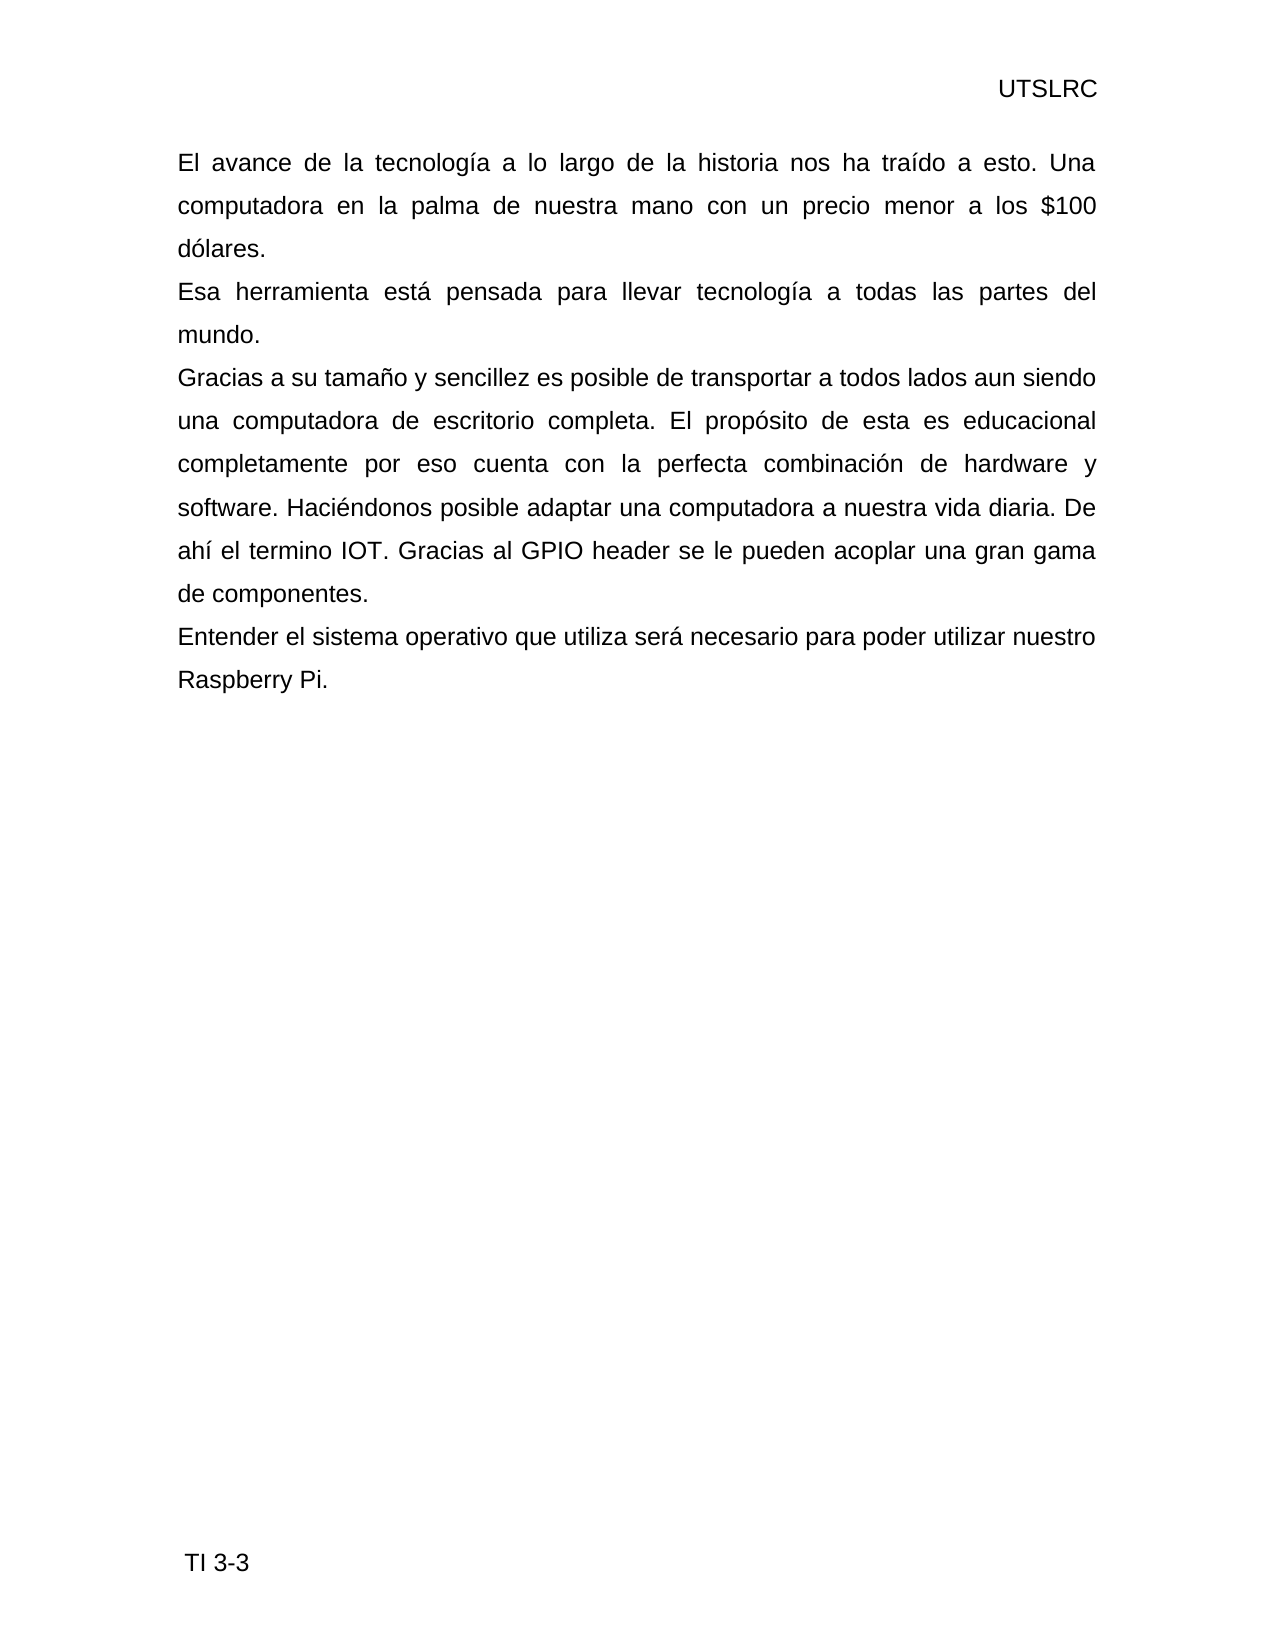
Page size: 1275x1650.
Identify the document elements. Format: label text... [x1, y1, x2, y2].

text Gracias a su tamaño y sencillez es posible de transportar a todos lados aun siendo una computadora de escritorio completa. El propósito de esta es educacional completamente por eso cuenta con la perfecta combinación de hardware y software. Haciéndonos posible adaptar una computadora a nuestra vida diaria. De ahí el termino IOT. Gracias al GPIO header se le pueden acoplar una gran gama de componentes. [177, 363, 1098, 608]
text El avance de la tecnología a lo largo de la historia nos ha traído a esto. Una computadora en la palma de nuestra mano con un precio menor a los $100 dólares. [177, 148, 1098, 263]
text Esa herramienta está pensada para llevar tecnología a todas las partes del mundo. [177, 277, 1098, 349]
text Entender el sistema operativo que utiliza será necesario para poder utilizar nuestro Raspberry Pi. [177, 622, 1098, 694]
